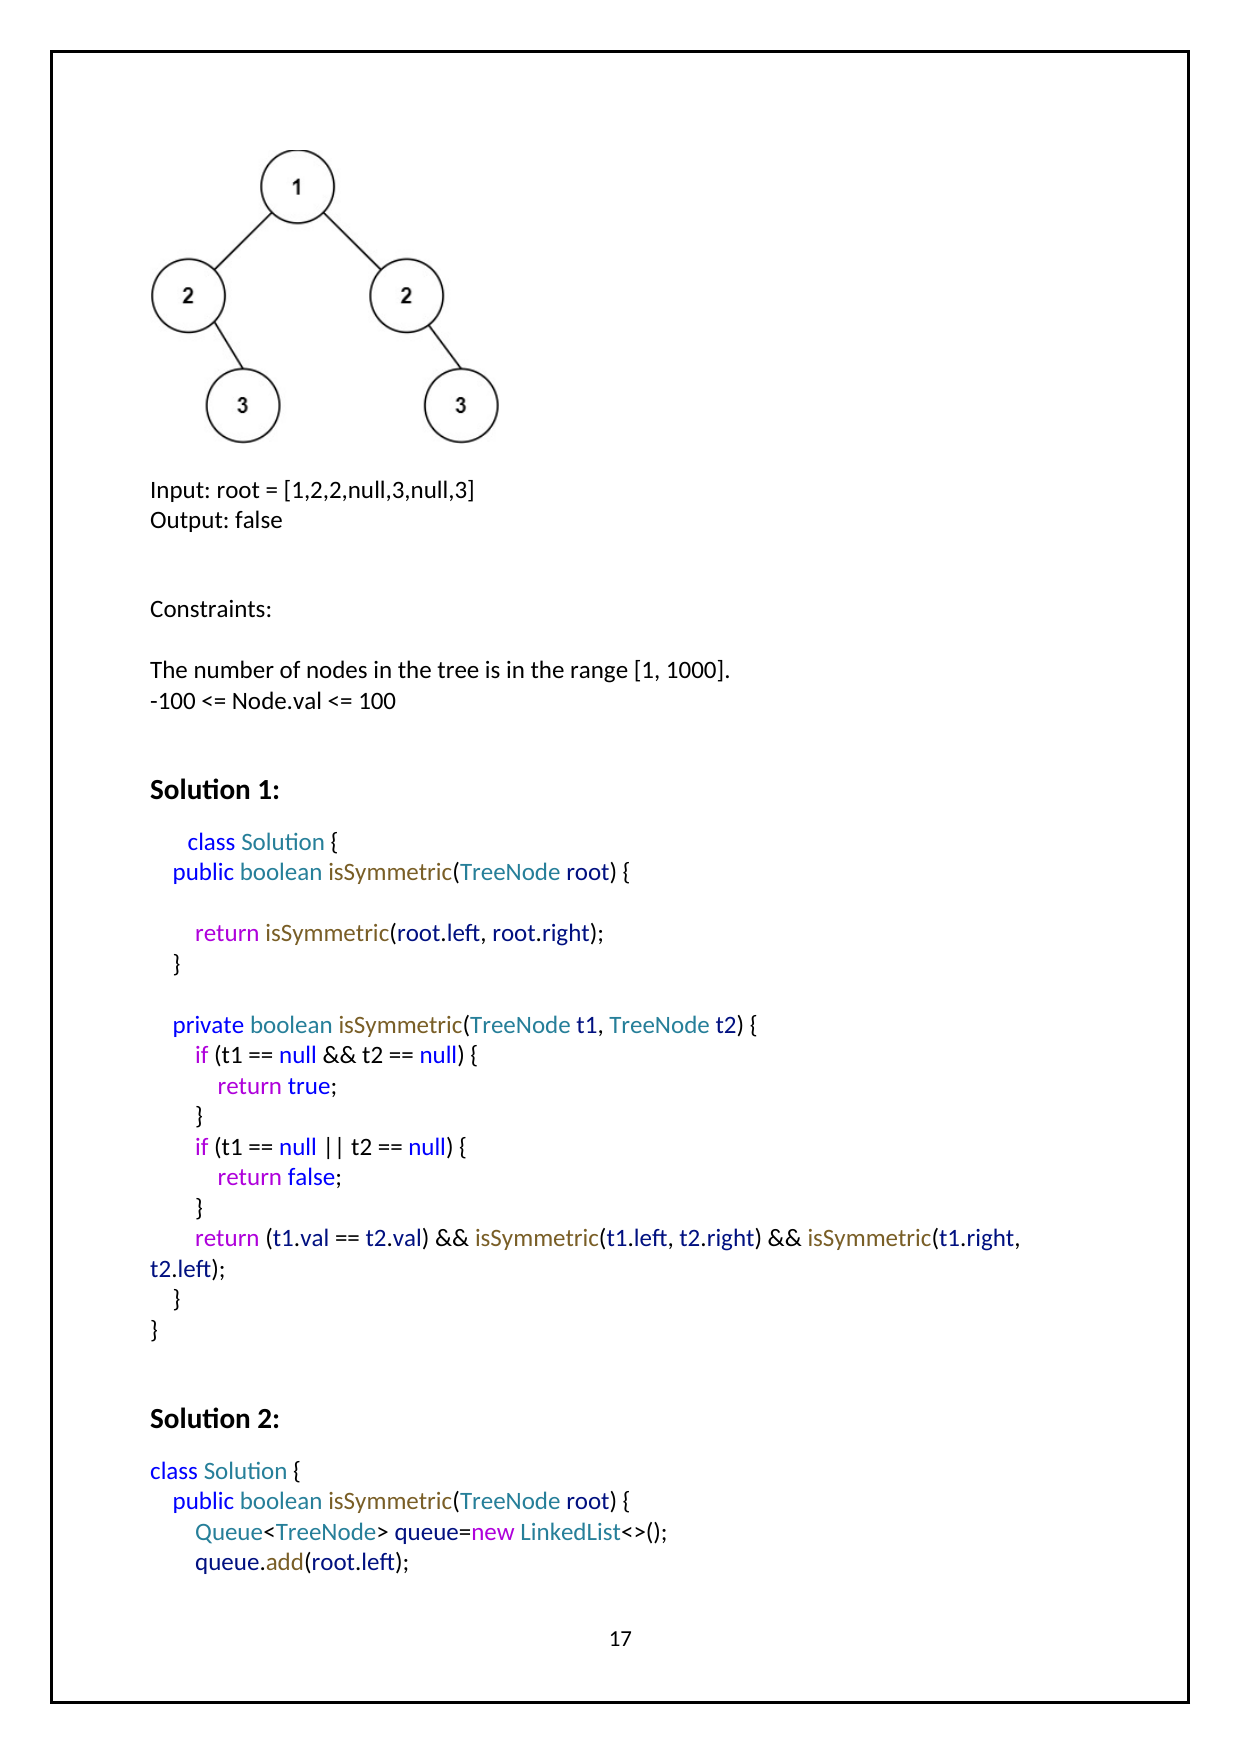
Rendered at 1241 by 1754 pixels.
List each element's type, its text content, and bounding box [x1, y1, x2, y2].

text queue.add(root.left); [150, 1546, 1090, 1577]
text } [150, 1284, 1090, 1314]
text } [150, 948, 1090, 978]
text } [150, 1192, 1090, 1223]
text Constraints: [150, 593, 1090, 624]
text return (t1.val == t2.val) && isSymmetric(t1.left, t2.right) && isSymmetric(t1.right, t2.left); [150, 1223, 1090, 1284]
text } [150, 1101, 1090, 1131]
text } [150, 1314, 1090, 1345]
text return isSymmetric(root.left, root.right); [150, 917, 1090, 948]
text private boolean isSymmetric(TreeNode t1, TreeNode t2) { [150, 1009, 1090, 1039]
text Solution 1: [150, 771, 1090, 806]
text return true; [150, 1070, 1090, 1101]
text -100 <= Node.val <= 100 [150, 685, 1090, 716]
picture [150, 150, 500, 444]
text Output: false [150, 504, 1090, 535]
text The number of nodes in the tree is in the range [1, 1000]. [150, 654, 1090, 685]
text if (t1 == null || t2 == null) { [150, 1131, 1090, 1162]
text public boolean isSymmetric(TreeNode root) { [150, 856, 1090, 887]
text class Solution { [187, 826, 1090, 856]
text class Solution { [150, 1455, 1090, 1485]
text if (t1 == null && t2 == null) { [150, 1039, 1090, 1070]
text return false; [150, 1162, 1090, 1192]
text Queue<TreeNode> queue=new LinkedList<>(); [150, 1516, 1090, 1546]
text public boolean isSymmetric(TreeNode root) { [150, 1485, 1090, 1516]
text Input: root = [1,2,2,null,3,null,3] [150, 474, 1090, 504]
text Solution 2: [150, 1400, 1090, 1435]
